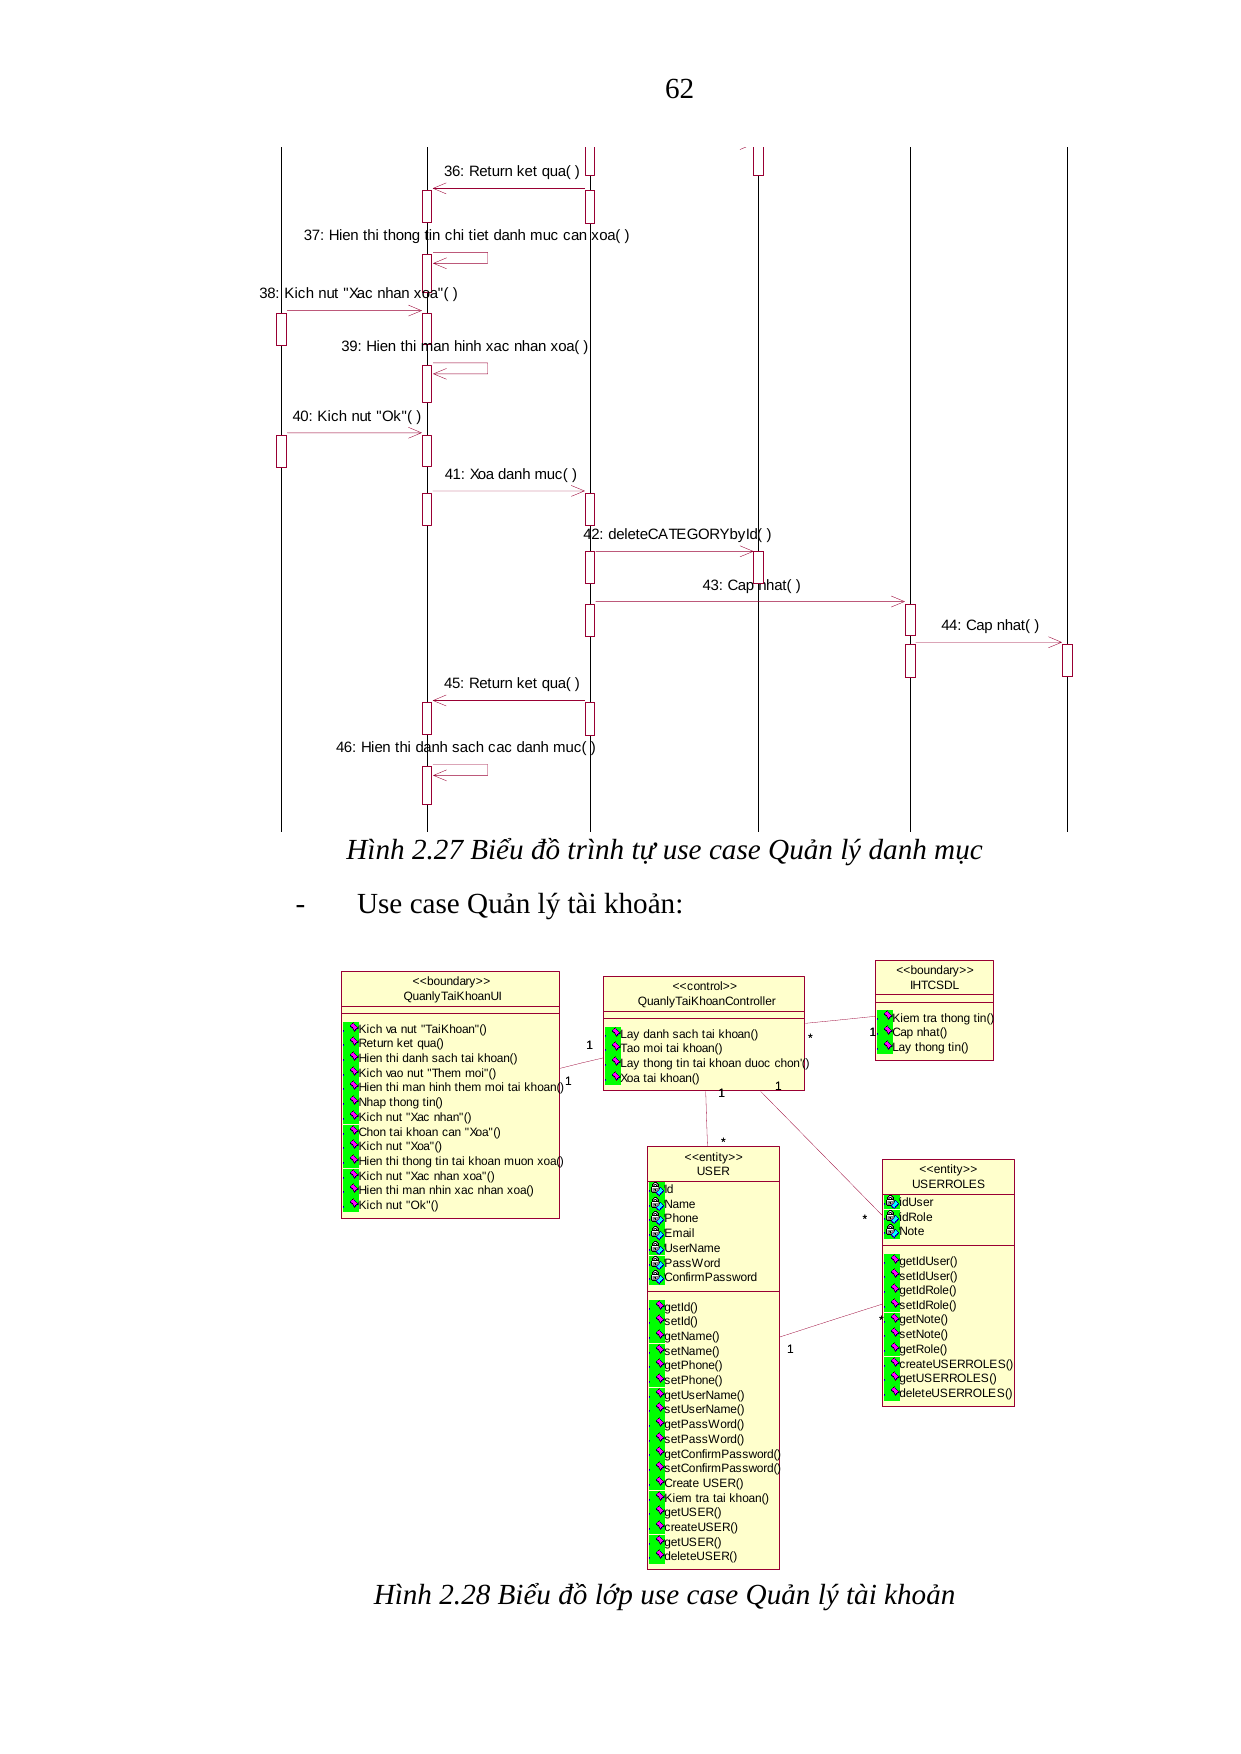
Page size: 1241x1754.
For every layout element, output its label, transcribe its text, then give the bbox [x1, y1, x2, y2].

text Hình 2.28 Biểu đồ lớp use case Quản lý tài khoản [207, 953, 1122, 1611]
text Hình 2.27 Biểu đồ trình tự use case Quản lý danh mục [207, 148, 1122, 865]
list Use case Quản lý tài khoản: [266, 886, 1122, 920]
